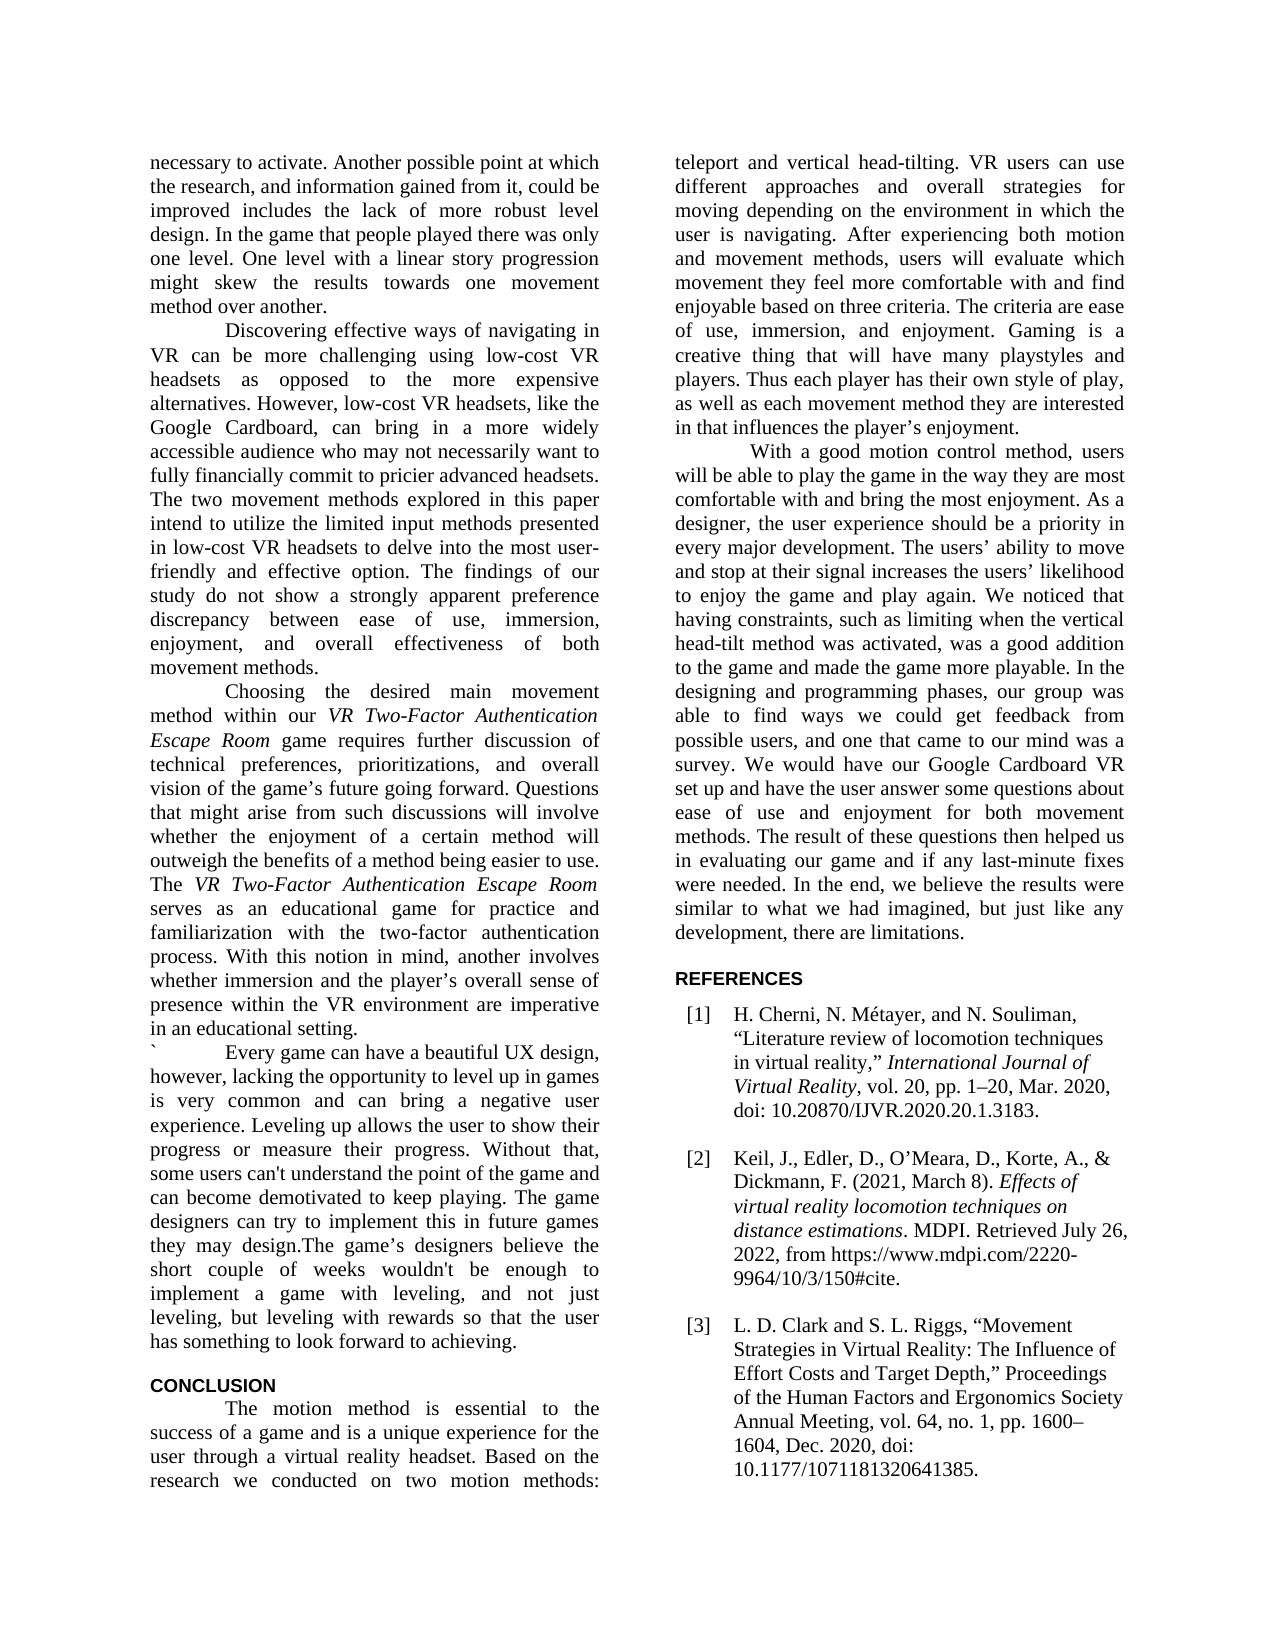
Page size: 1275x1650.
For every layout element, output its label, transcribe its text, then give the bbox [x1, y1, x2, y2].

text Discovering effective ways of navigating in VR can be more challenging using low-cost VR headsets as opposed to the more expensive alternatives. However, low-cost VR headsets, like the Google Cardboard, can bring in a more widely accessible audience who may not necessarily want to fully financially commit to pricier advanced headsets. The two movement methods explored in this paper intend to utilize the limited input methods presented in low-cost VR headsets to delve into the most user-friendly and effective option. The findings of our study do not show a strongly apparent preference discrepancy between ease of use, immersion, enjoyment, and overall effectiveness of both movement methods. [150, 318, 600, 679]
table_cell [3] [677, 1302, 722, 1492]
table_cell [2] [677, 1135, 722, 1300]
text REFERENCES [675, 968, 1125, 990]
table_header H. Cherni, N. Métayer, and N. Souliman, “Literature review of locomotion techniques in virtual reality,” International Journal of Virtual Reality, vol. 20, pp. 1–20, Mar. 2020, doi: 10.20870/IJVR.2020.20.1.3183. [724, 992, 1138, 1133]
text The motion method is essential to the success of a game and is a unique experience for the user through a virtual reality headset. Based on the research we conducted on two motion methods: teleport and vertical head-tilting. VR users can use different approaches and overall strategies for moving depending on the environment in which the user is navigating. After experiencing both motion and movement methods, users will evaluate which movement they feel more comfortable with and find enjoyable based on three criteria. The criteria are ease of use, immersion, and enjoyment. Gaming is a creative thing that will have many playstyles and players. Thus each player has their own style of play, as well as each movement method they are interested in that influences the player’s enjoyment. [675, 150, 1125, 439]
table_cell L. D. Clark and S. L. Riggs, “Movement Strategies in Virtual Reality: The Influence of Effort Costs and Target Depth,” Proceedings of the Human Factors and Ergonomics Society Annual Meeting, vol. 64, no. 1, pp. 1600–1604, Dec. 2020, doi: 10.1177/1071181320641385. [724, 1302, 1138, 1492]
table_cell Keil, J., Edler, D., O’Meara, D., Korte, A., & Dickmann, F. (2021, March 8). Effects of virtual reality locomotion techniques on distance estimations. MDPI. Retrieved July 26, 2022, from https://www.mdpi.com/2220-9964/10/3/150#cite. [724, 1135, 1138, 1300]
text With a good motion control method, users will be able to play the game in the way they are most comfortable with and bring the most enjoyment. As a designer, the user experience should be a priority in every major development. The users’ ability to move and stop at their signal increases the users’ likelihood to enjoy the game and play again. We noticed that having constraints, such as limiting when the vertical head-tilt method was activated, was a good addition to the game and made the game more playable. In the designing and programming phases, our group was able to find ways we could get feedback from possible users, and one that came to our mind was a survey. We would have our Google Cardboard VR set up and have the user answer some questions about ease of use and enjoyment for both movement methods. The result of these questions then helped us in evaluating our game and if any last-minute fixes were needed. In the end, we believe the results were similar to what we had imagined, but just like any development, there are limitations. [675, 439, 1125, 944]
table_header [1] [677, 992, 722, 1133]
text Choosing the desired main movement method within our VR Two-Factor Authentication Escape Room game requires further discussion of technical preferences, prioritizations, and overall vision of the game’s future going forward. Questions that might arise from such discussions will involve whether the enjoyment of a certain method will outweigh the benefits of a method being easier to use. The VR Two-Factor Authentication Escape Room serves as an educational game for practice and familiarization with the two-factor authentication process. With this notion in mind, another involves whether immersion and the player’s overall sense of presence within the VR environment are imperative in an educational setting. [150, 679, 600, 1040]
text CONCLUSION [150, 1375, 600, 1396]
text ` Every game can have a beautiful UX design, however, lacking the opportunity to level up in games is very common and can bring a negative user experience. Leveling up allows the user to show their progress or measure their progress. Without that, some users can't understand the point of the game and can become demotivated to keep playing. The game designers can try to implement this in future games they may design.The game’s designers believe the short couple of weeks wouldn't be enough to implement a game with leveling, and not just leveling, but leveling with rewards so that the user has something to look forward to achieving. [150, 1040, 600, 1353]
